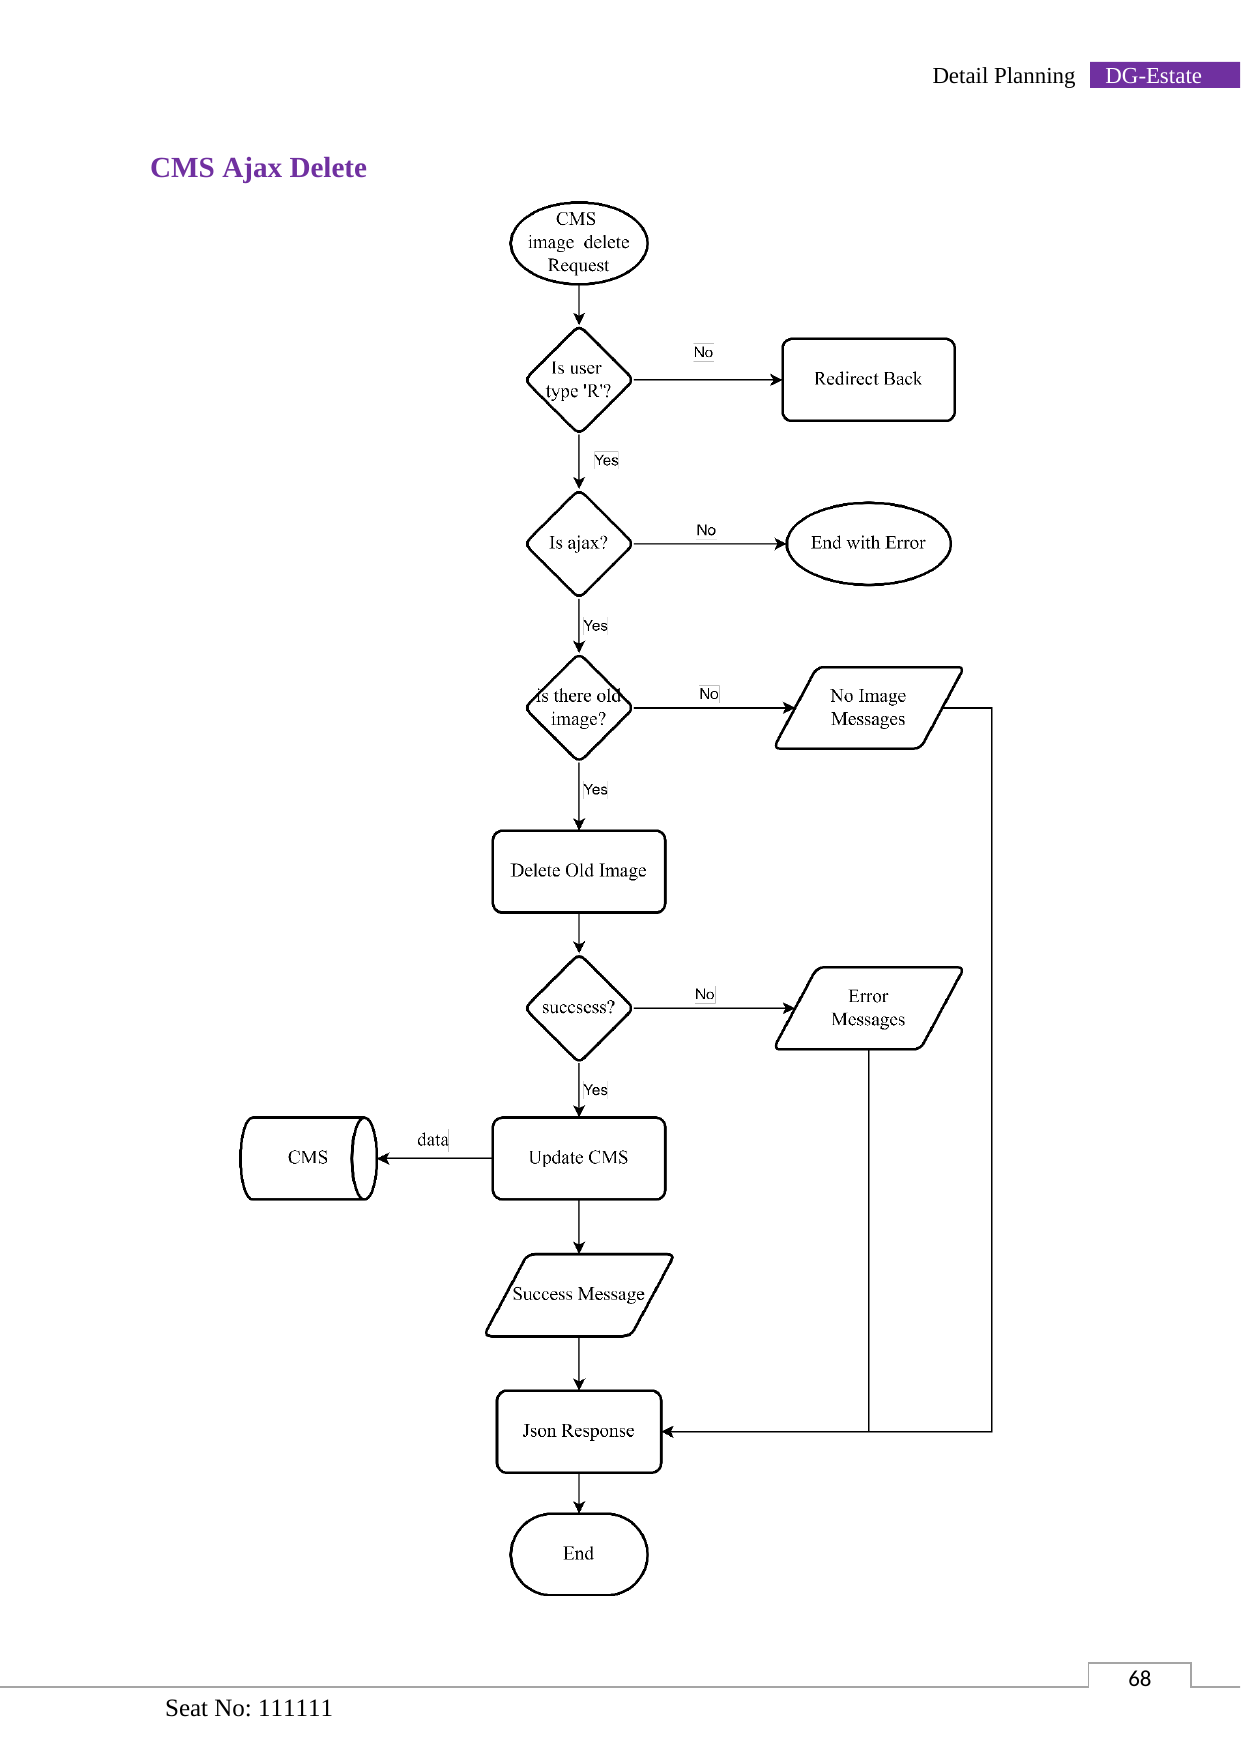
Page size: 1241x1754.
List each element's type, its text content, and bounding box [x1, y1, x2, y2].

title CMS Ajax Delete [150, 150, 1090, 183]
picture [238, 200, 1003, 1596]
